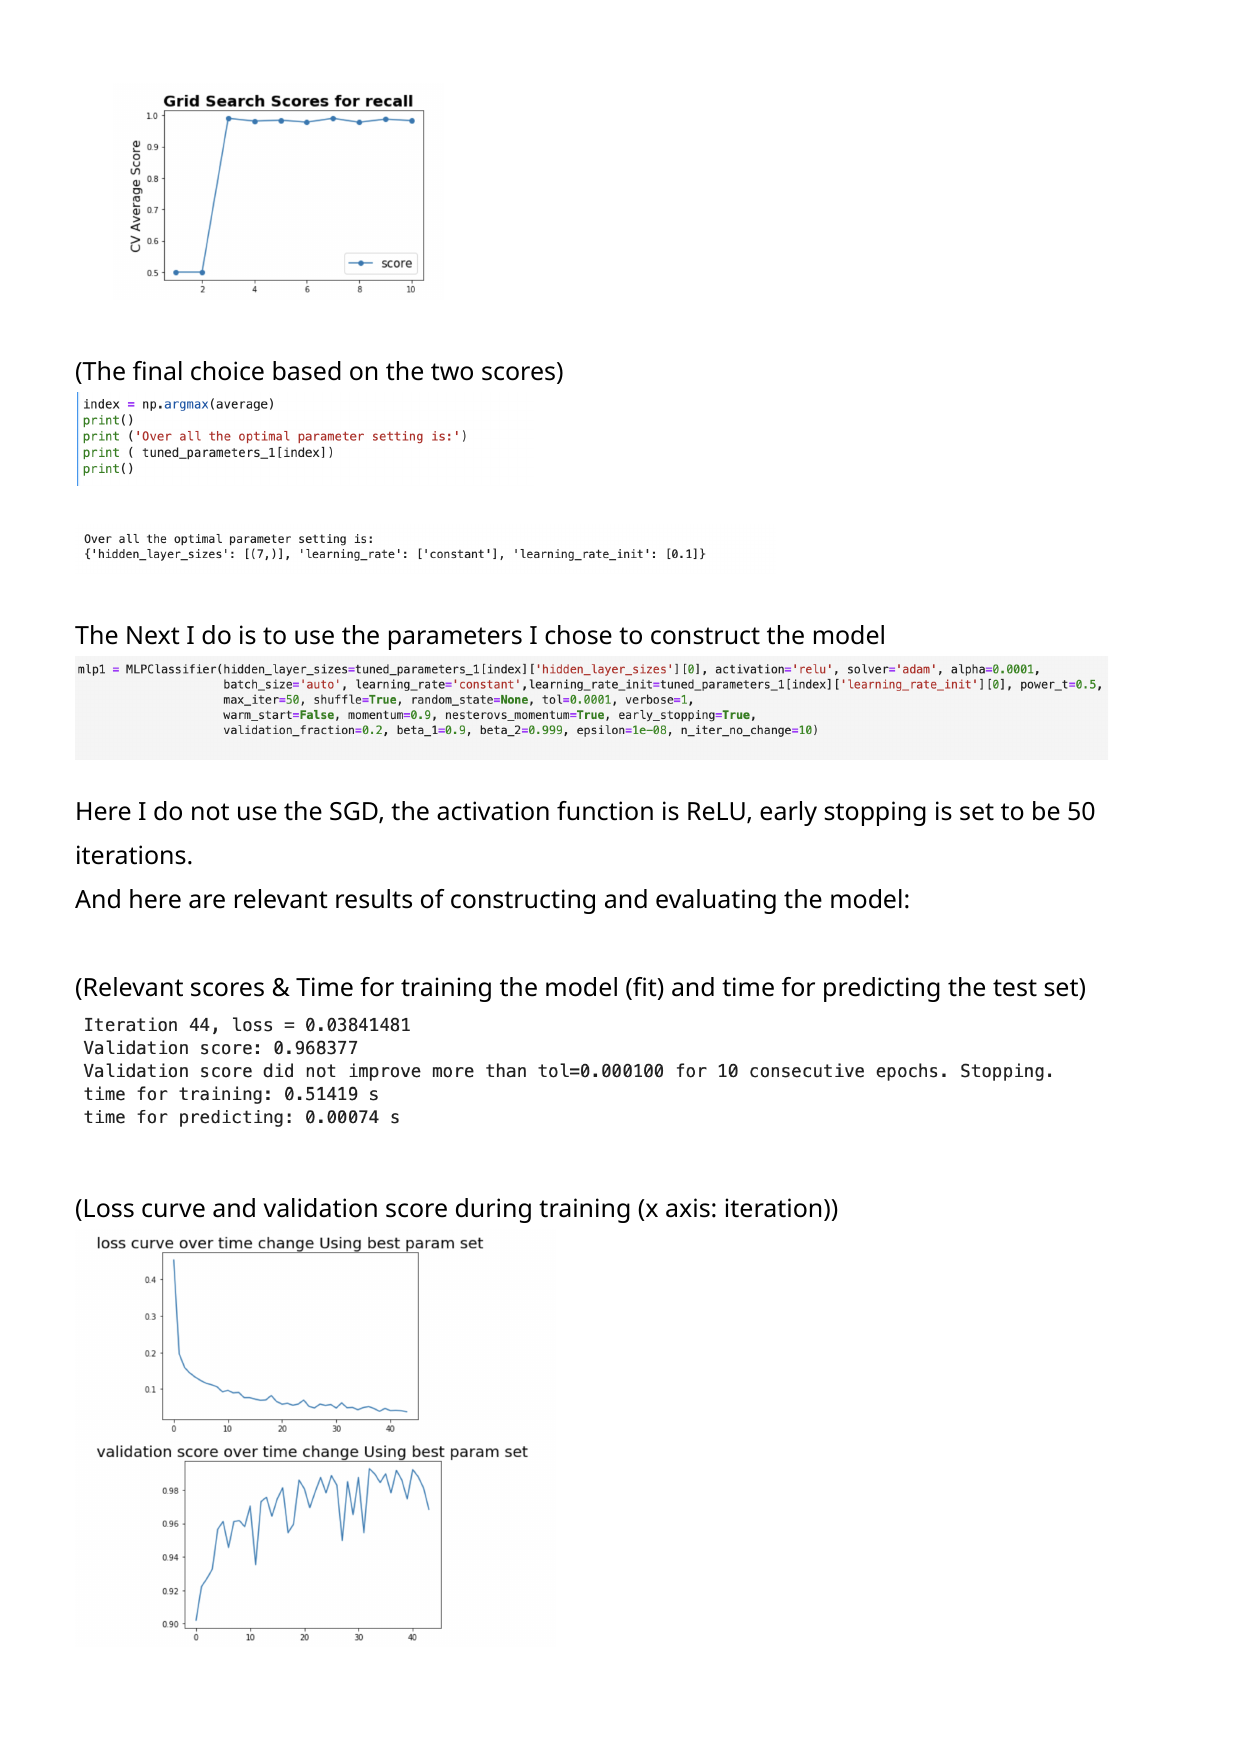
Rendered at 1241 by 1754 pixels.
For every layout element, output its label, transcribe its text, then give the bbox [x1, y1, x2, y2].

picture [75, 1009, 1059, 1127]
text And here are relevant results of constructing and evaluating the model: [75, 877, 1165, 921]
text (Loss curve and validation score during training (x axis: iteration)) [75, 1185, 1165, 1229]
text The Next I do is to use the parameters I chose to construct the model [75, 613, 1165, 657]
picture [75, 1229, 557, 1647]
text Here I do not use the SGD, the activation function is ReLU, early stopping is set to be 50 iterations. [75, 789, 1165, 877]
text (Relevant scores & Time for training the model (fit) and time for predicting the test set) [75, 965, 1165, 1009]
picture [75, 392, 534, 486]
picture [75, 656, 1109, 760]
picture [75, 524, 777, 574]
picture [112, 83, 444, 300]
text (The final choice based on the two scores) [75, 348, 1165, 392]
